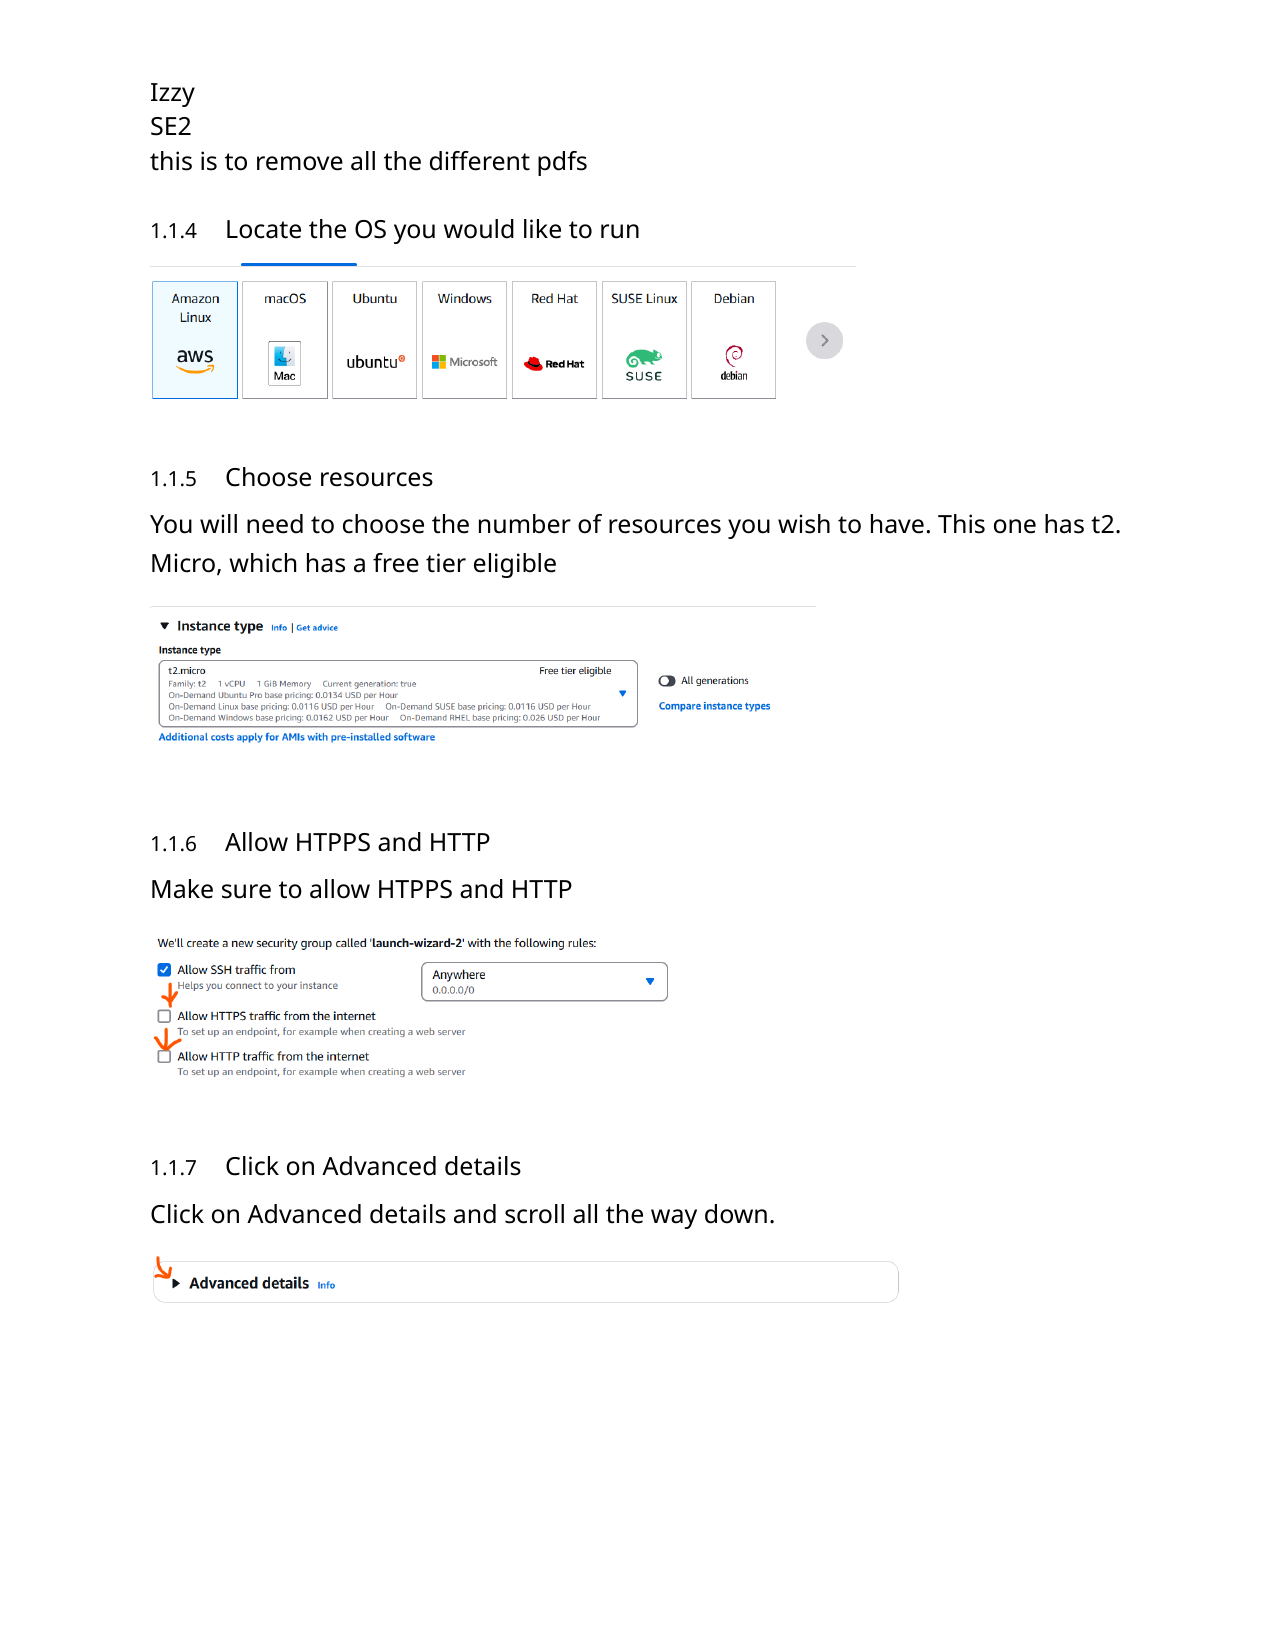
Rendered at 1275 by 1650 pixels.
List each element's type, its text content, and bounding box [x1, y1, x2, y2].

subtitle Locate the OS you would like to run [150, 211, 1125, 245]
subtitle Choose resources [150, 459, 1125, 493]
picture [150, 258, 857, 409]
subtitle Allow HTPPS and HTTP [150, 824, 1125, 858]
picture [151, 928, 704, 1079]
text You will need to choose the number of resources you wish to have. This one has t2. Micro, which has a free tier eligible [150, 507, 1125, 580]
text Click on Advanced details and scroll all the way down. [150, 1196, 1125, 1230]
subtitle Click on Advanced details [150, 1149, 1125, 1183]
picture [150, 602, 817, 752]
picture [150, 1252, 901, 1303]
text Make sure to allow HTPPS and HTTP [150, 872, 1125, 906]
